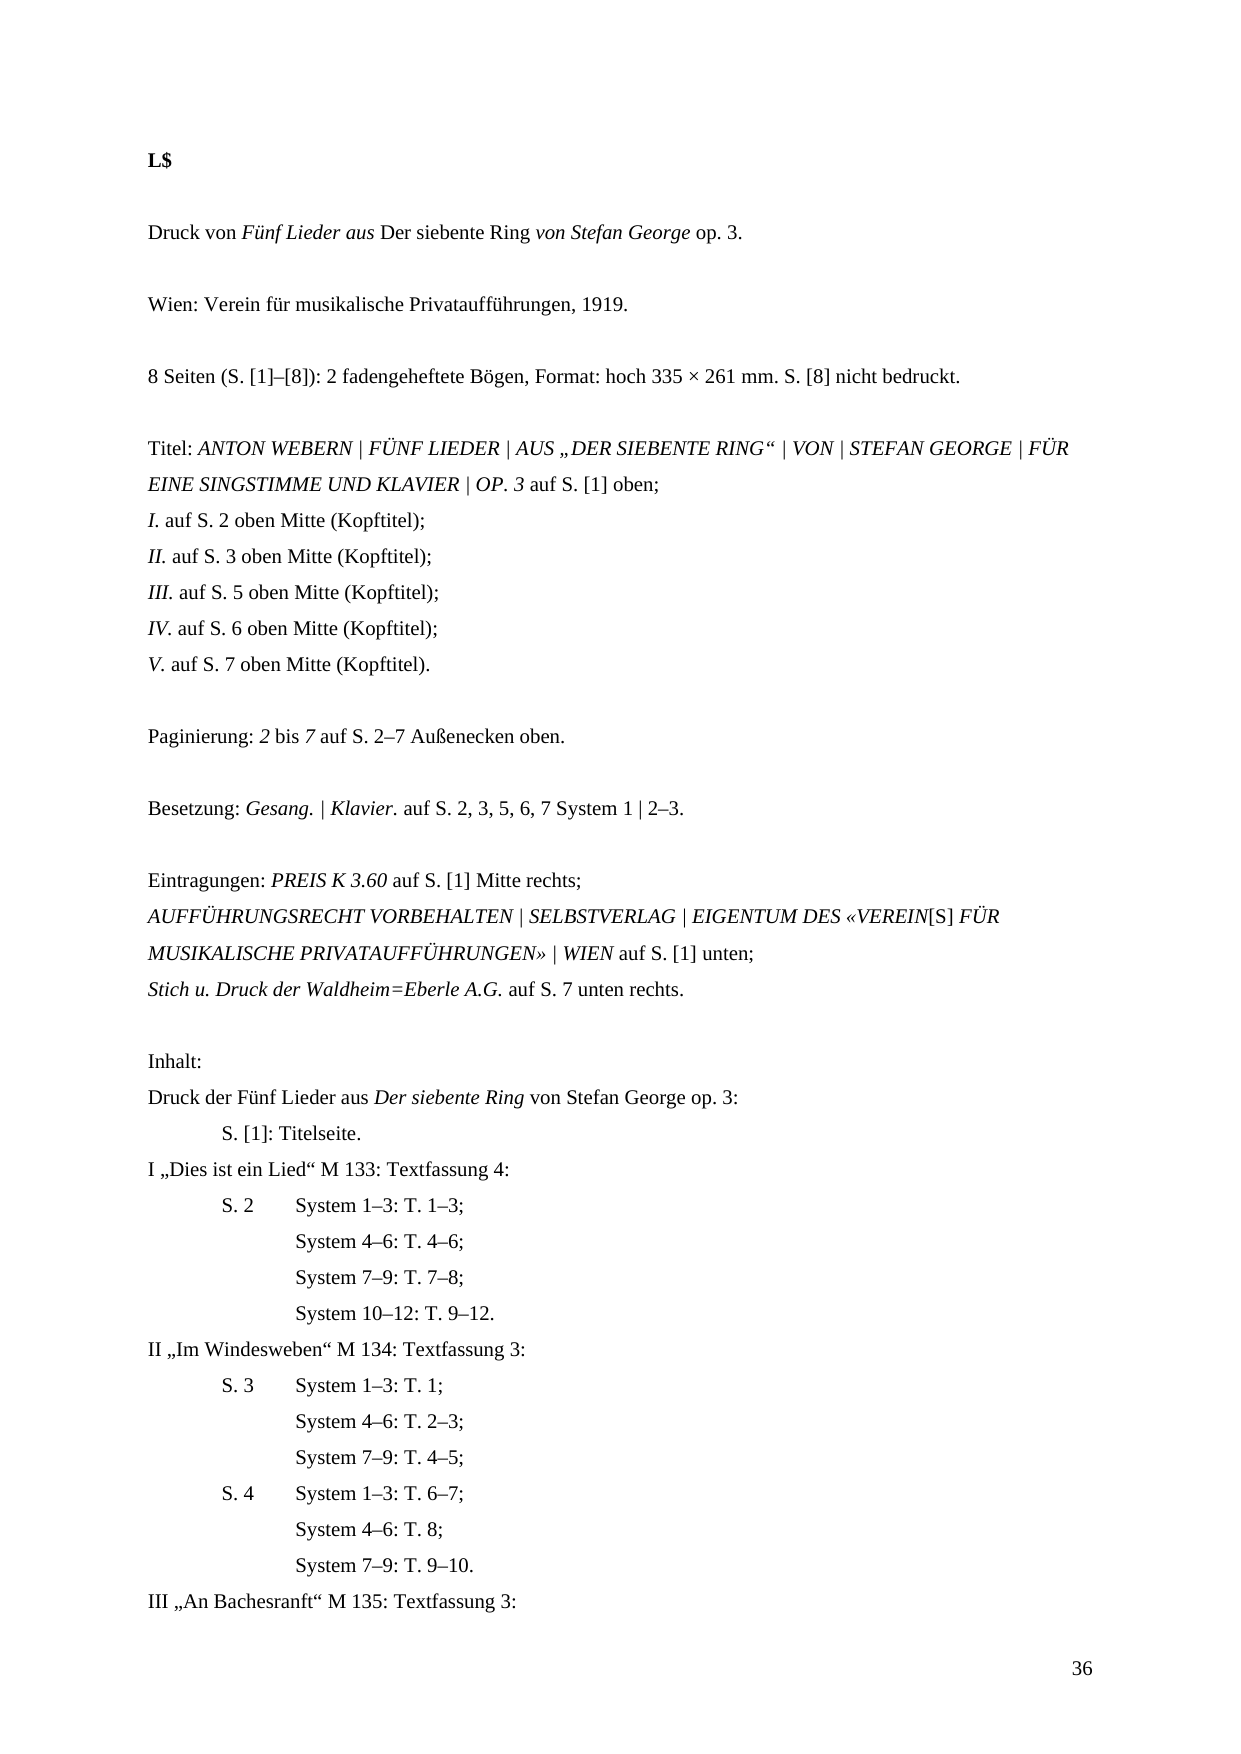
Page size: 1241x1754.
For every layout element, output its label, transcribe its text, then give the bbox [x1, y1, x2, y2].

text S. 3 System 1–3: T. 1; [148, 1373, 1093, 1397]
text AUFFÜHRUNGSRECHT VORBEHALTEN | SELBSTVERLAG | EIGENTUM DES «VEREIN[S] FÜR MUSIKALISCHE PRIVATAUFFÜHRUNGEN» | WIEN auf S. [1] unten; [148, 904, 1093, 964]
text Titel: ANTON WEBERN | FÜNF LIEDER | AUS „DER SIEBENTE RING“ | VON | STEFAN GEORGE | FÜR EINE SINGSTIMME UND KLAVIER | OP. 3 auf S. [1] oben; [148, 436, 1093, 496]
text S. 4 System 1–3: T. 6–7; [148, 1481, 1093, 1505]
text Druck der Fünf Lieder aus Der siebente Ring von Stefan George op. 3: [148, 1085, 1093, 1109]
text Wien: Verein für musikalische Privataufführungen, 1919. [148, 292, 1093, 316]
text System 4–6: T. 2–3; [148, 1409, 1093, 1433]
text S. 2 System 1–3: T. 1–3; [148, 1193, 1093, 1217]
text L$ [148, 148, 1093, 172]
text Eintragungen: PREIS K 3.60 auf S. [1] Mitte rechts; [148, 868, 1093, 892]
text III. auf S. 5 oben Mitte (Kopftitel); [148, 580, 1093, 604]
text III „An Bachesranft“ M 135: Textfassung 3: [148, 1589, 1093, 1613]
text System 7–9: T. 4–5; [148, 1445, 1093, 1469]
text V. auf S. 7 oben Mitte (Kopftitel). [148, 652, 1093, 676]
text System 10–12: T. 9–12. [148, 1301, 1093, 1325]
text II. auf S. 3 oben Mitte (Kopftitel); [148, 544, 1093, 568]
text System 7–9: T. 9–10. [148, 1553, 1093, 1577]
text I „Dies ist ein Lied“ M 133: Textfassung 4: [148, 1157, 1093, 1181]
text IV. auf S. 6 oben Mitte (Kopftitel); [148, 616, 1093, 640]
text System 4–6: T. 4–6; [148, 1229, 1093, 1253]
text System 4–6: T. 8; [148, 1517, 1093, 1541]
text Besetzung: Gesang. | Klavier. auf S. 2, 3, 5, 6, 7 System 1 | 2–3. [148, 796, 1093, 820]
text 8 Seiten (S. [1]–[8]): 2 fadengeheftete Bögen, Format: hoch 335 × 261 mm. S. [8] nicht bedruckt. [148, 364, 1093, 388]
text Paginierung: 2 bis 7 auf S. 2–7 Außenecken oben. [148, 724, 1093, 748]
text Stich u. Druck der Waldheim=Eberle A.G. auf S. 7 unten rechts. [148, 977, 1093, 1001]
text I. auf S. 2 oben Mitte (Kopftitel); [148, 508, 1093, 532]
text System 7–9: T. 7–8; [148, 1265, 1093, 1289]
text S. [1]: Titelseite. [148, 1121, 1093, 1145]
text II „Im Windesweben“ M 134: Textfassung 3: [148, 1337, 1093, 1361]
text Druck von Fünf Lieder aus Der siebente Ring von Stefan George op. 3. [148, 220, 1093, 244]
text Inhalt: [148, 1049, 1093, 1073]
